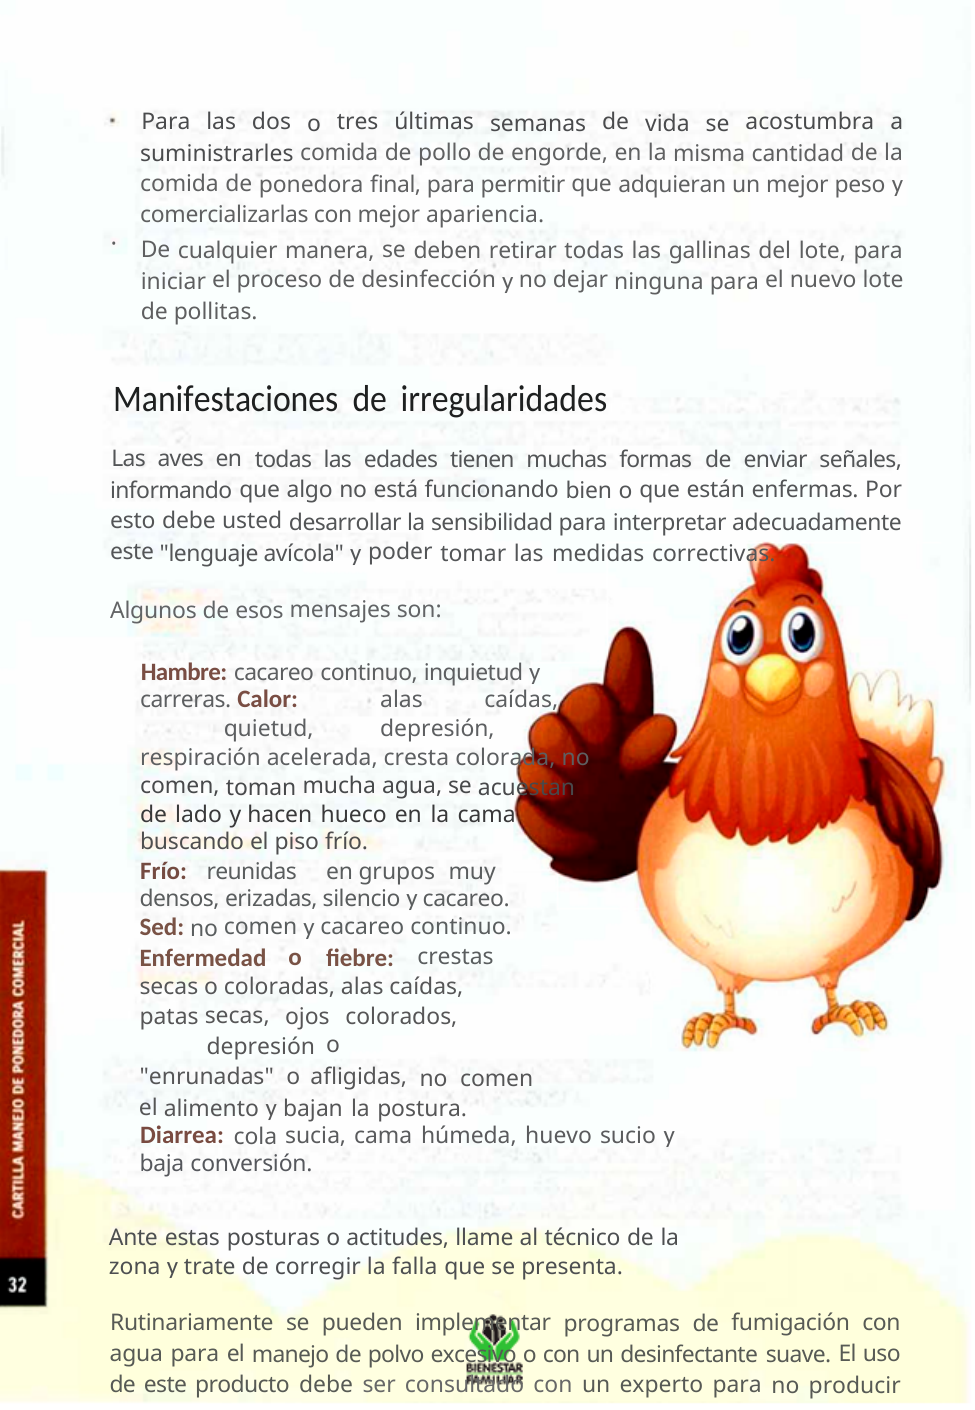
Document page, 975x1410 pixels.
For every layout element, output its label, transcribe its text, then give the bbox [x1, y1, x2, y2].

text Manifestaciones de irregularidades [113, 375, 914, 421]
text Frío: reunidas en grupos muy densos, erizadas, silencio y cacareo. Sed: no comen y cacareo continuo. Enfermedad o fiebre: crestas secas o coloradas, alas caídas, patas secas, ojos colorados, depresión o [139, 856, 526, 1061]
text Para las dos o tres últimas semanas de vida se acostumbra a suministrarles comida de pollo de engorde, en la misma cantidad de la comida de ponedora final, para permitir que adquieran un mejor peso y comercializarlas con mejor apariencia. [140, 106, 903, 229]
text Algunos de esos mensajes son: [110, 593, 914, 626]
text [109, 1307, 901, 1401]
text buscando el piso frío. [140, 828, 914, 855]
text Diarrea: cola sucia, cama húmeda, huevo sucio y [140, 1124, 914, 1150]
text Las aves en todas las edades tienen muchas formas de enviar señales, informando que algo no está funcionando bien o que están enfermas. Por esto debe usted desarrollar la sensibilidad para interpretar adecuadamente este "lenguaje avícola" y poder tomar las medidas correctivas. [110, 443, 902, 568]
text Ante estas posturas o actitudes, llame al técnico de la zona y trate de corregir la falla que se presenta. [109, 1222, 691, 1281]
text de lado y hacen hueco en la cama [140, 802, 914, 828]
list De cualquier manera, se deben retirar todas las gallinas del lote, para iniciar el proceso de desinfección y no dejar ninguna para el nuevo lote de pollitas. [111, 234, 903, 327]
picture [0, 0, 975, 1408]
text baja conversión. [139, 1150, 914, 1177]
text "enrunadas" o afligidas, no comen el alimento y bajan la postura. [139, 1061, 555, 1124]
text Hambre: cacareo continuo, inquietud y carreras. Calor: alas caídas, quietud, depresión, respiración acelerada, cresta colorada, no comen, toman mucha agua, se acuestan [140, 657, 608, 802]
